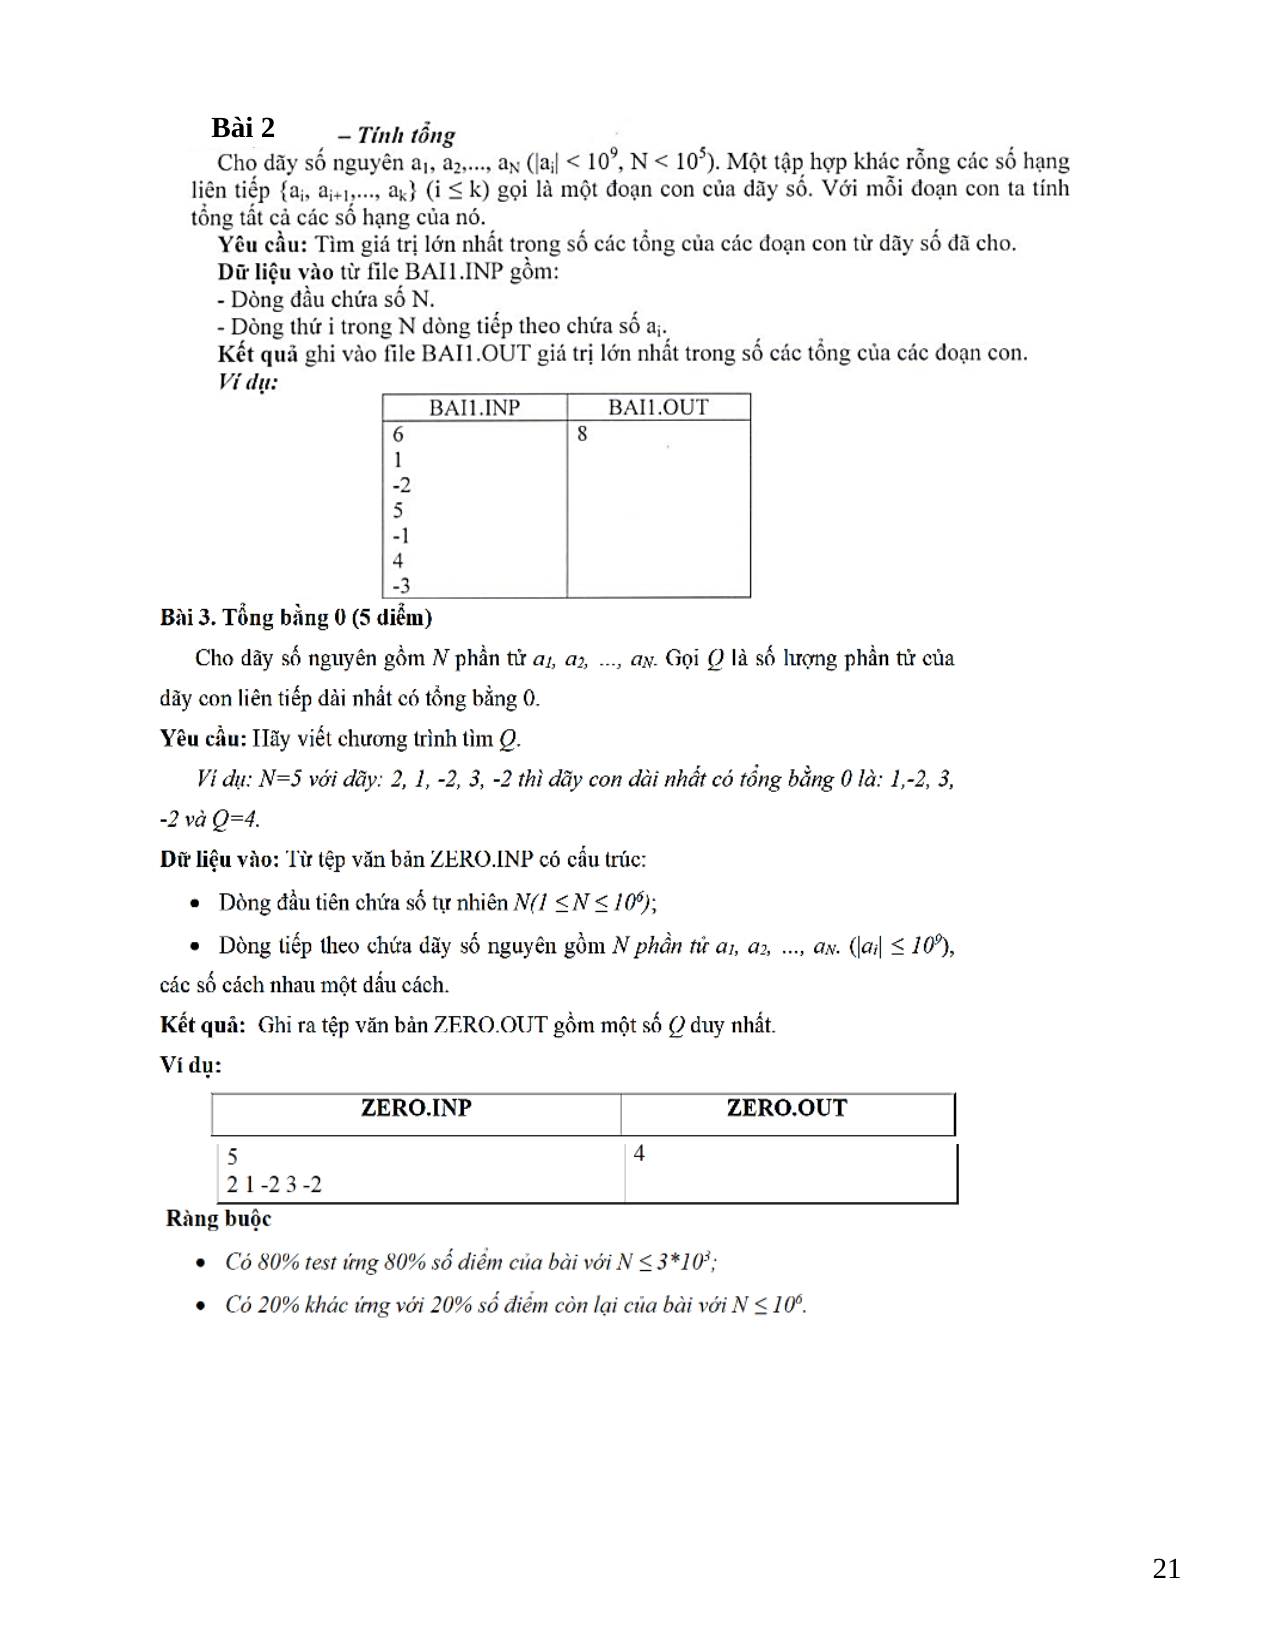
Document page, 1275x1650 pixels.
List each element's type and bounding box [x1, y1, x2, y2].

picture [150, 118, 1087, 1144]
